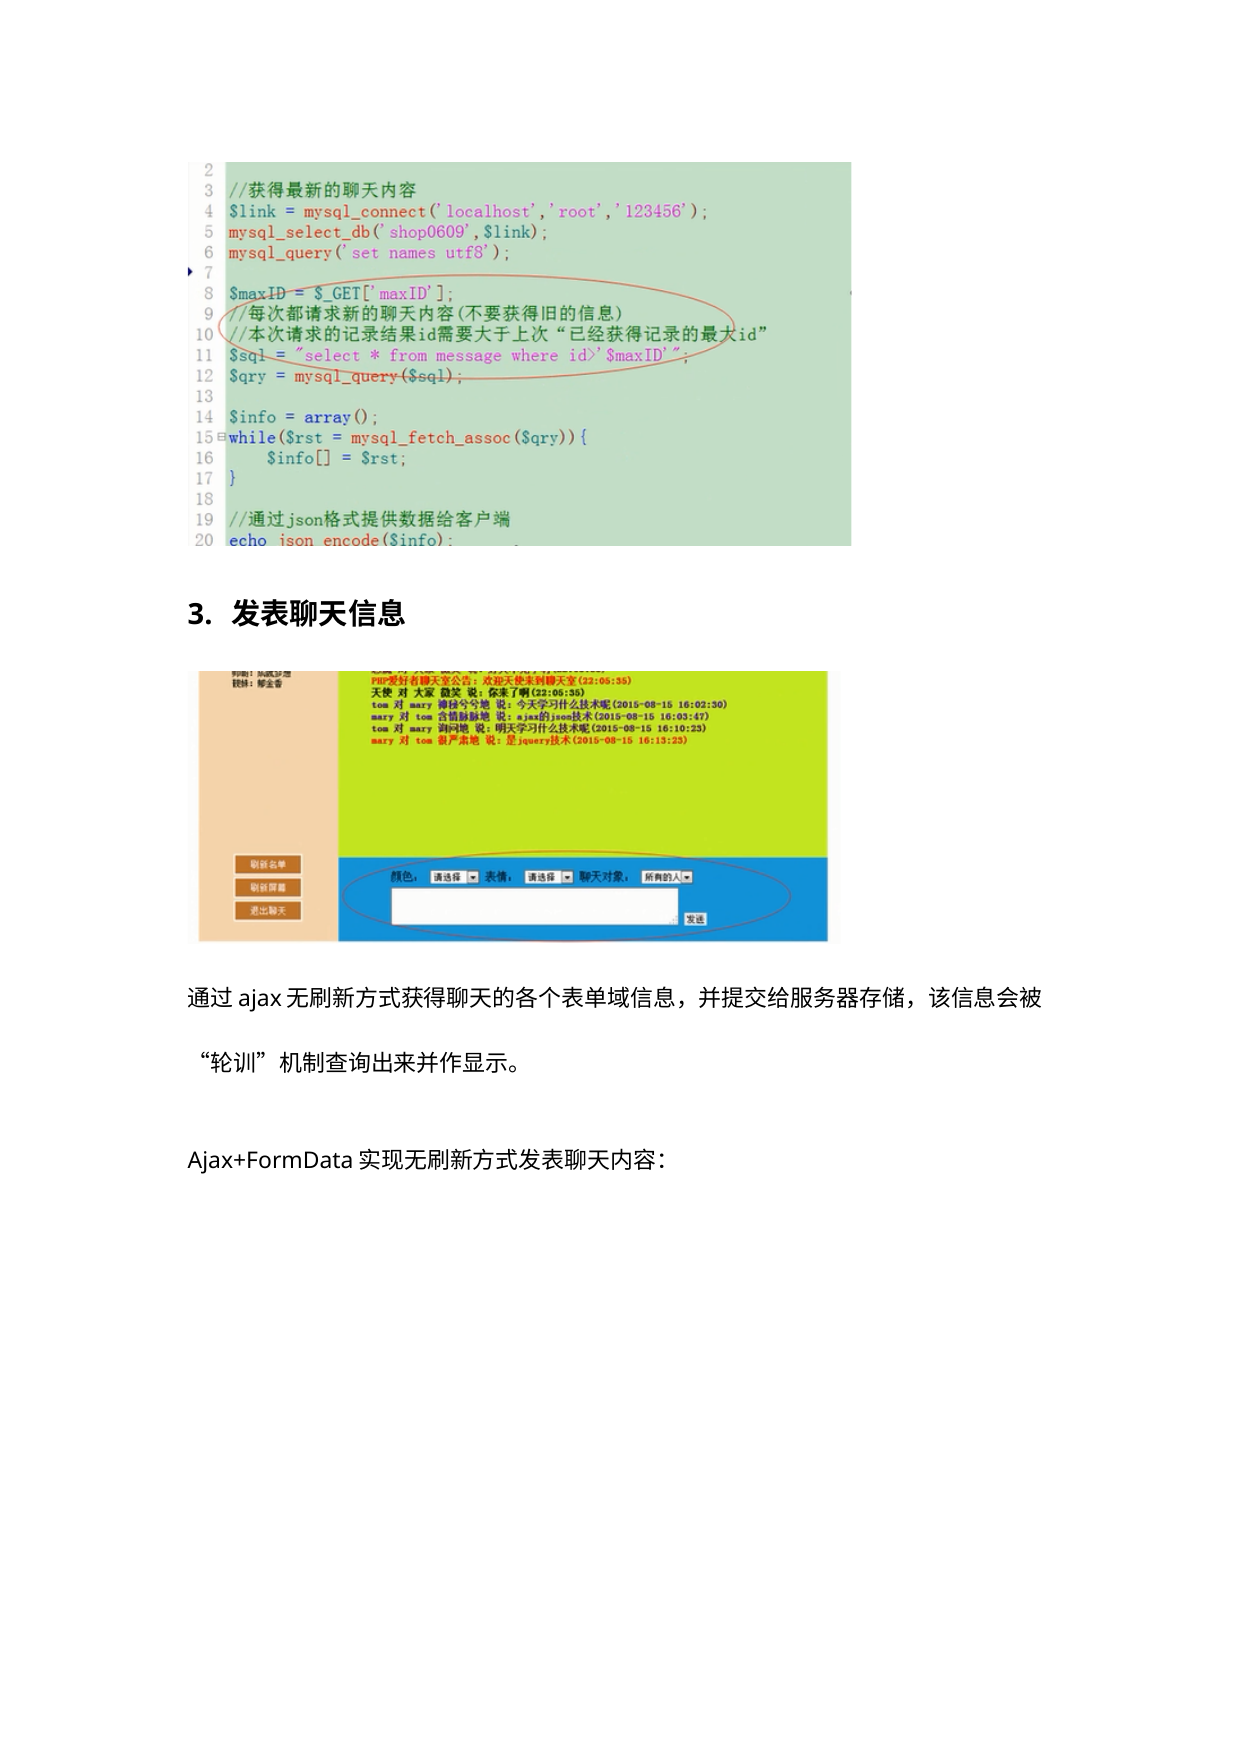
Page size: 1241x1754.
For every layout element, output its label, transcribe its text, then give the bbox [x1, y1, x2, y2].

list 发表聊天信息 [187, 579, 1053, 644]
text Ajax+FormData实现无刷新方式发表聊天内容： [187, 1126, 1053, 1191]
picture [187, 162, 852, 546]
text 通过ajax无刷新方式获得聊天的各个表单域信息，并提交给服务器存储，该信息会被“轮训”机制查询出来并作显示。 [187, 964, 1053, 1094]
picture [187, 671, 841, 944]
